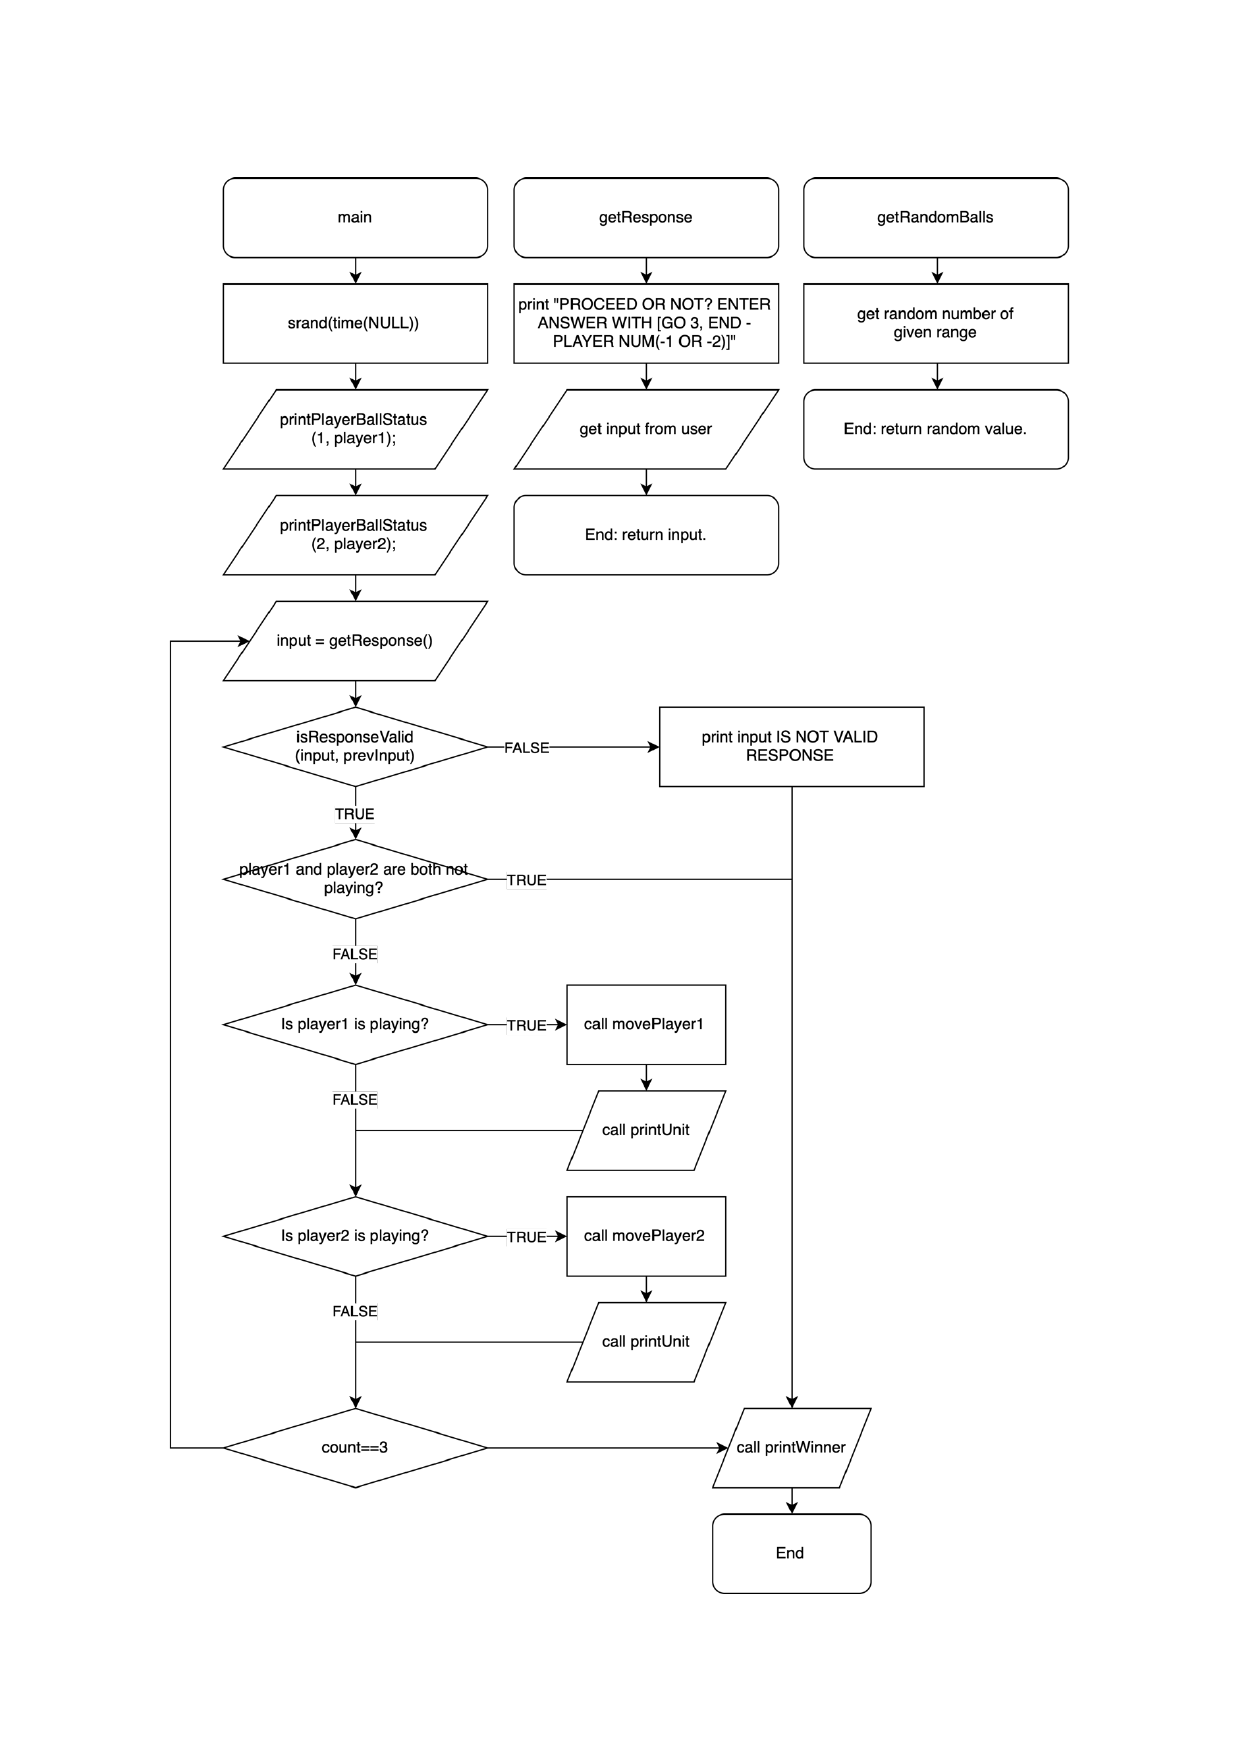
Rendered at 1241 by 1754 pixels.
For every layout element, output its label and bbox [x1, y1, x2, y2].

picture [160, 177, 1080, 1594]
